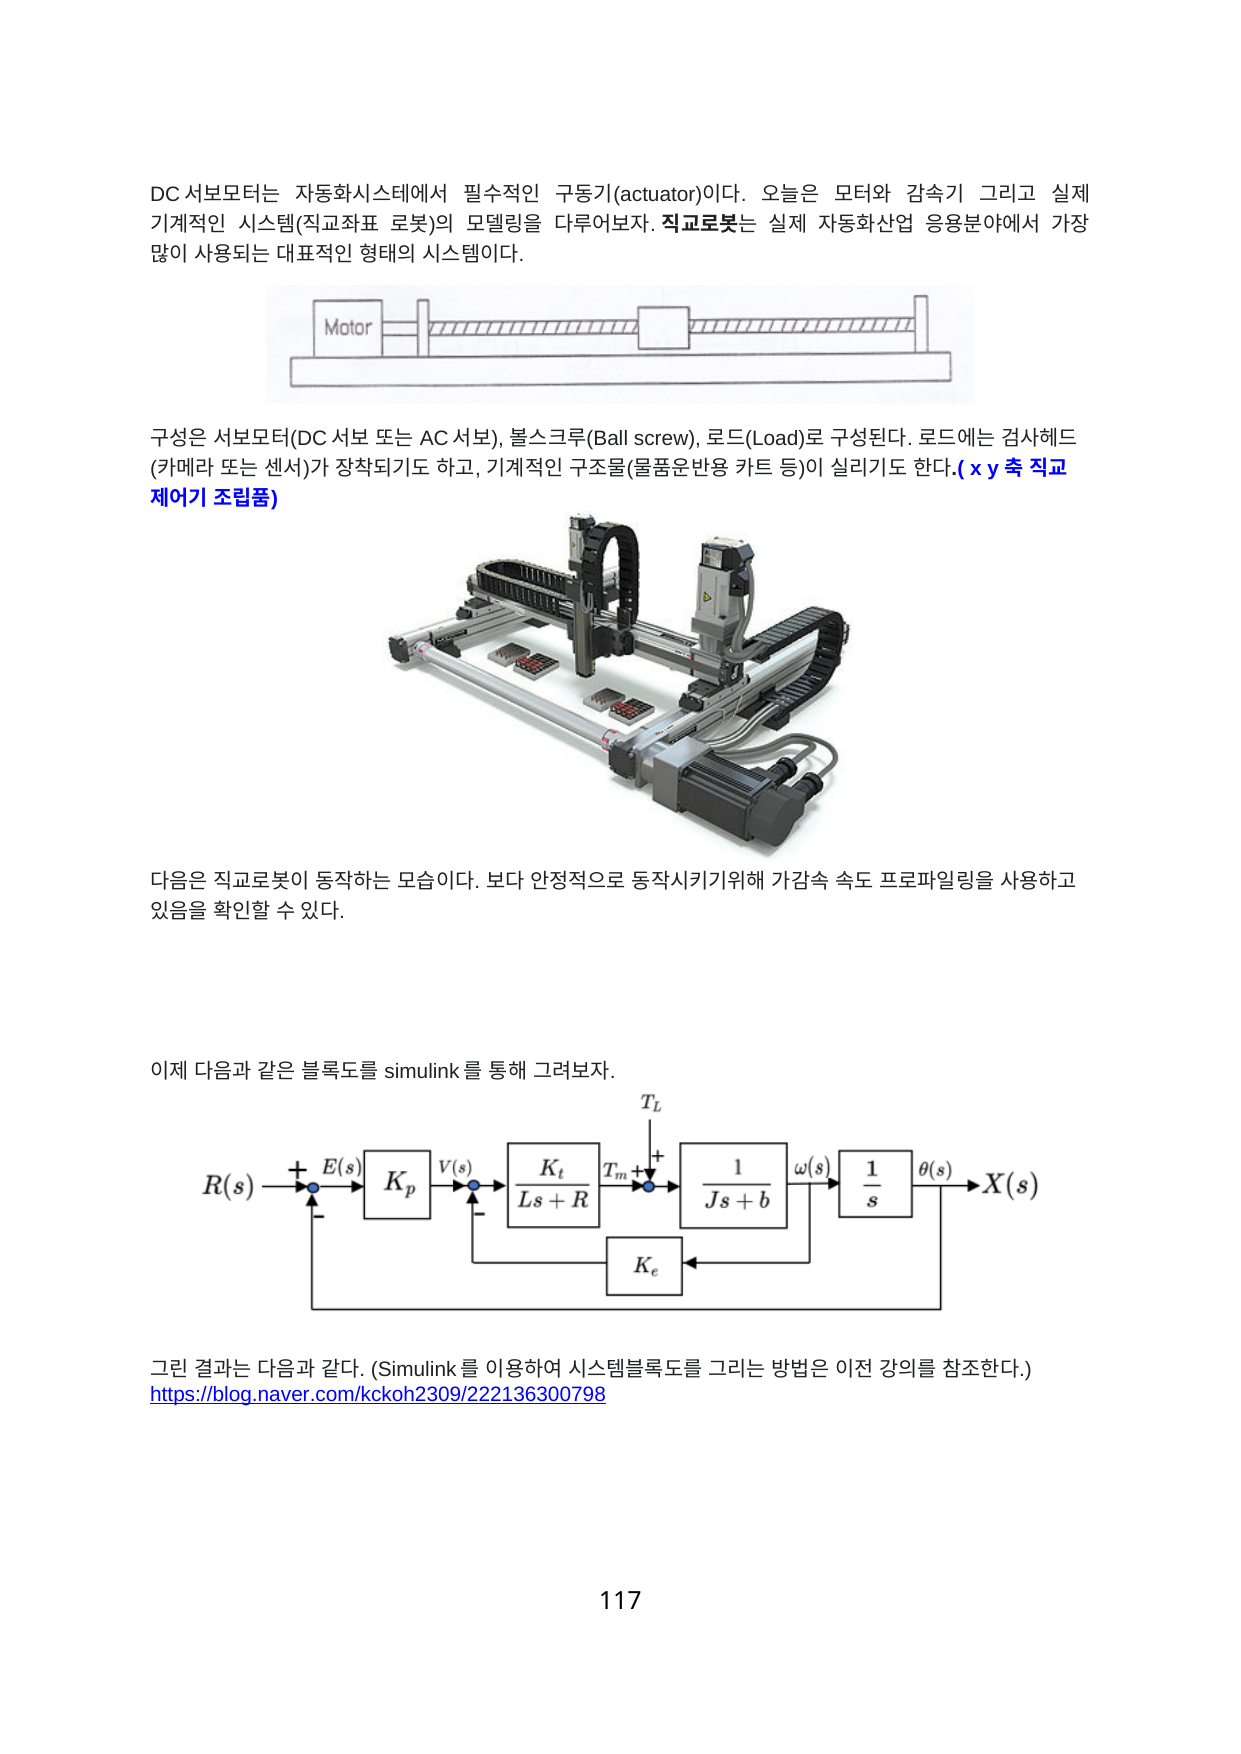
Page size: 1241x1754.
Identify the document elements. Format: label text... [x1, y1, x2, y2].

text 그린 결과는 다음과 같다. (Simulink를 이용하여 시스템블록도를 그리는 방법은 이전 강의를 참조한다.) [150, 1352, 1090, 1382]
picture [381, 511, 853, 860]
text DC서보모터는 자동화시스테에서 필수적인 구동기(actuator)이다. 오늘은 모터와 감속기 그리고 실제 기계적인 시스템(직교좌표 로봇)의 모델링을 다루어보자. 직교로봇는 실제 자동화산업 응용분야에서 가장 많이 사용되는 대표적인 형태의 시스템이다. [150, 177, 1090, 268]
text 구성은 서보모터(DC서보 또는 AC서보), 볼스크루(Ball screw), 로드(Load)로 구성된다. 로드에는 검사헤드(카메라 또는 센서)가 장착되기도 하고, 기계적인 구조물(물품운반용 카트 등)이 실리기도 한다.( x y 축 직교 제어기 조립품) [150, 421, 1090, 512]
text https://blog.naver.com/kckoh2309/222136300798 [150, 1382, 1090, 1406]
picture [197, 1085, 1043, 1318]
text 다음은 직교로봇이 동작하는 모습이다. 보다 안정적으로 동작시키기위해 가감속 속도 프로파일링을 사용하고 있음을 확인할 수 있다. [150, 864, 1090, 925]
picture [266, 285, 975, 404]
text 이제 다음과 같은 블록도를 simulink를 통해 그려보자. [150, 1055, 1090, 1085]
